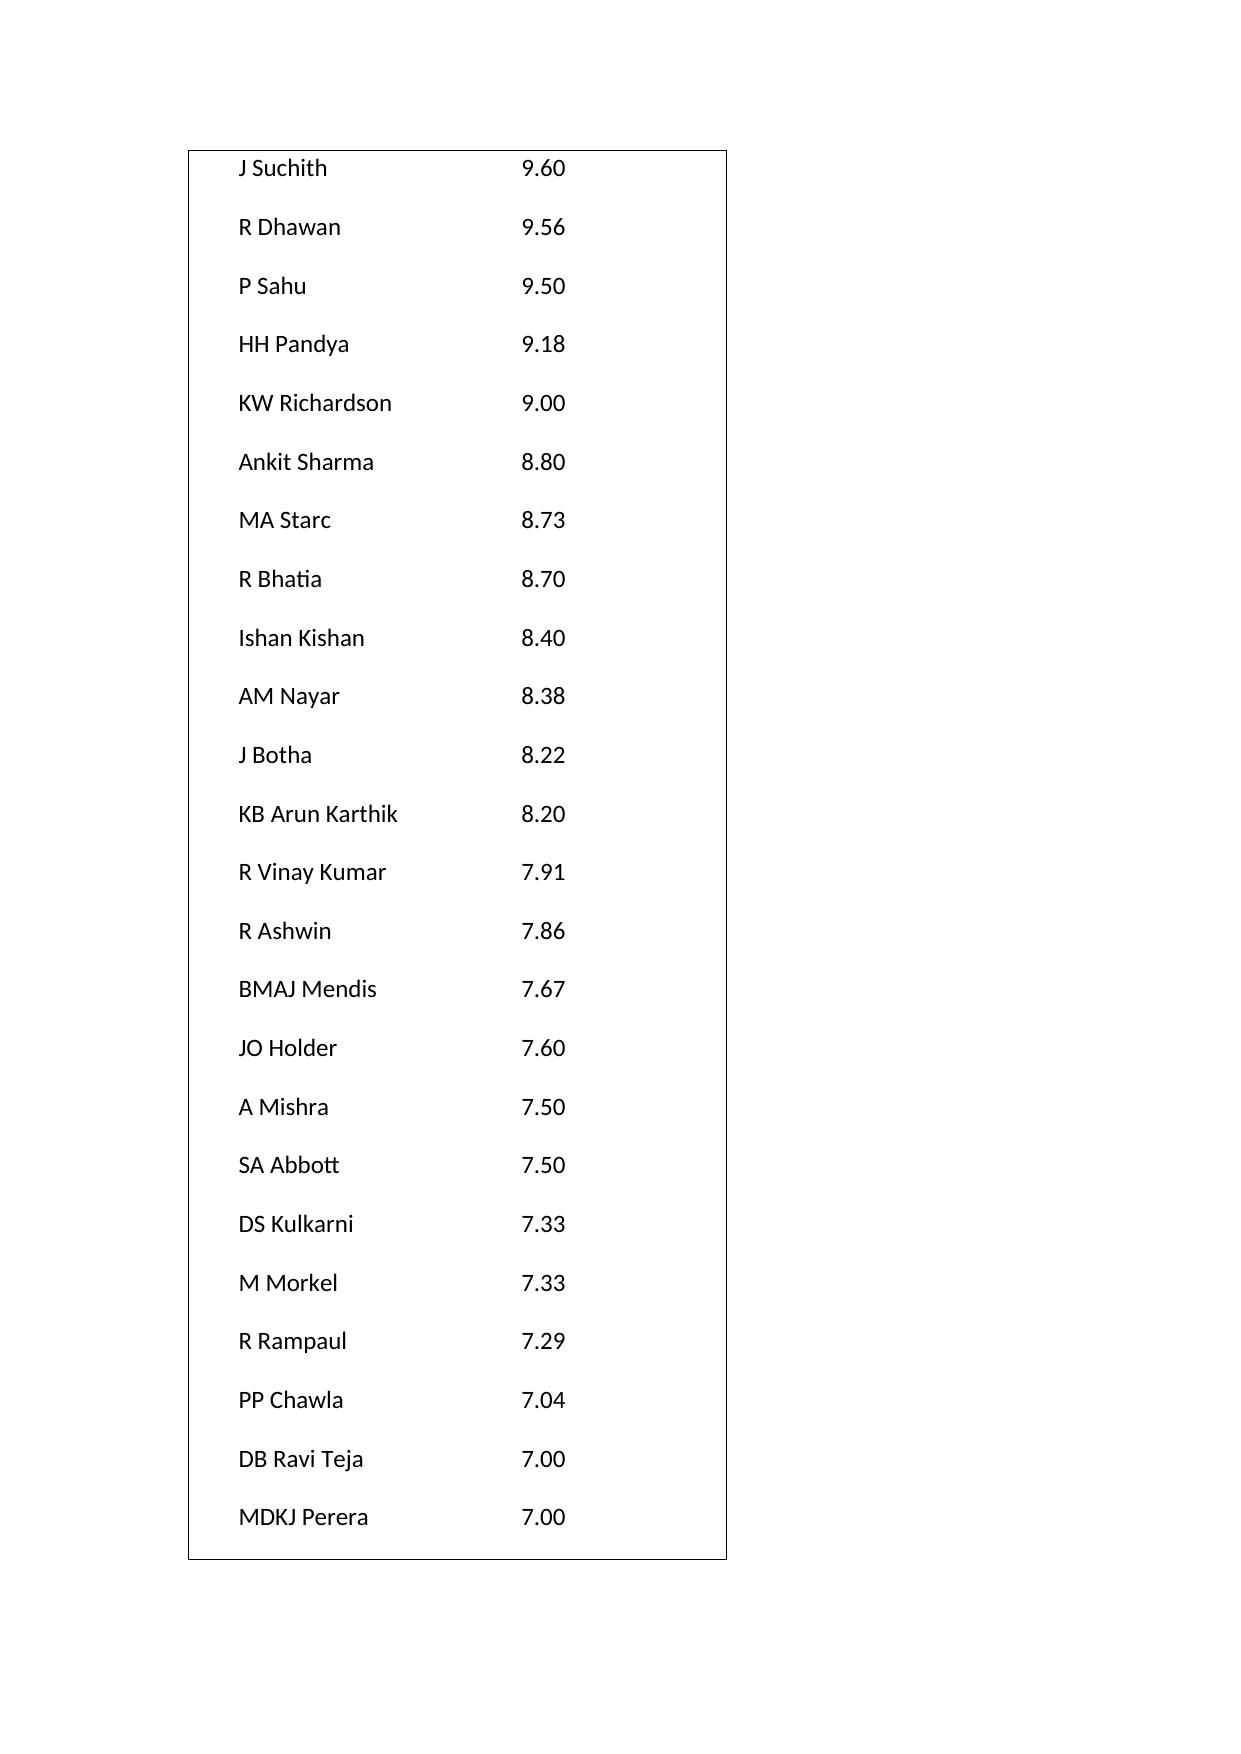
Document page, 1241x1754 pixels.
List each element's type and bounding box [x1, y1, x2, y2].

table_cell [189, 151, 726, 1558]
